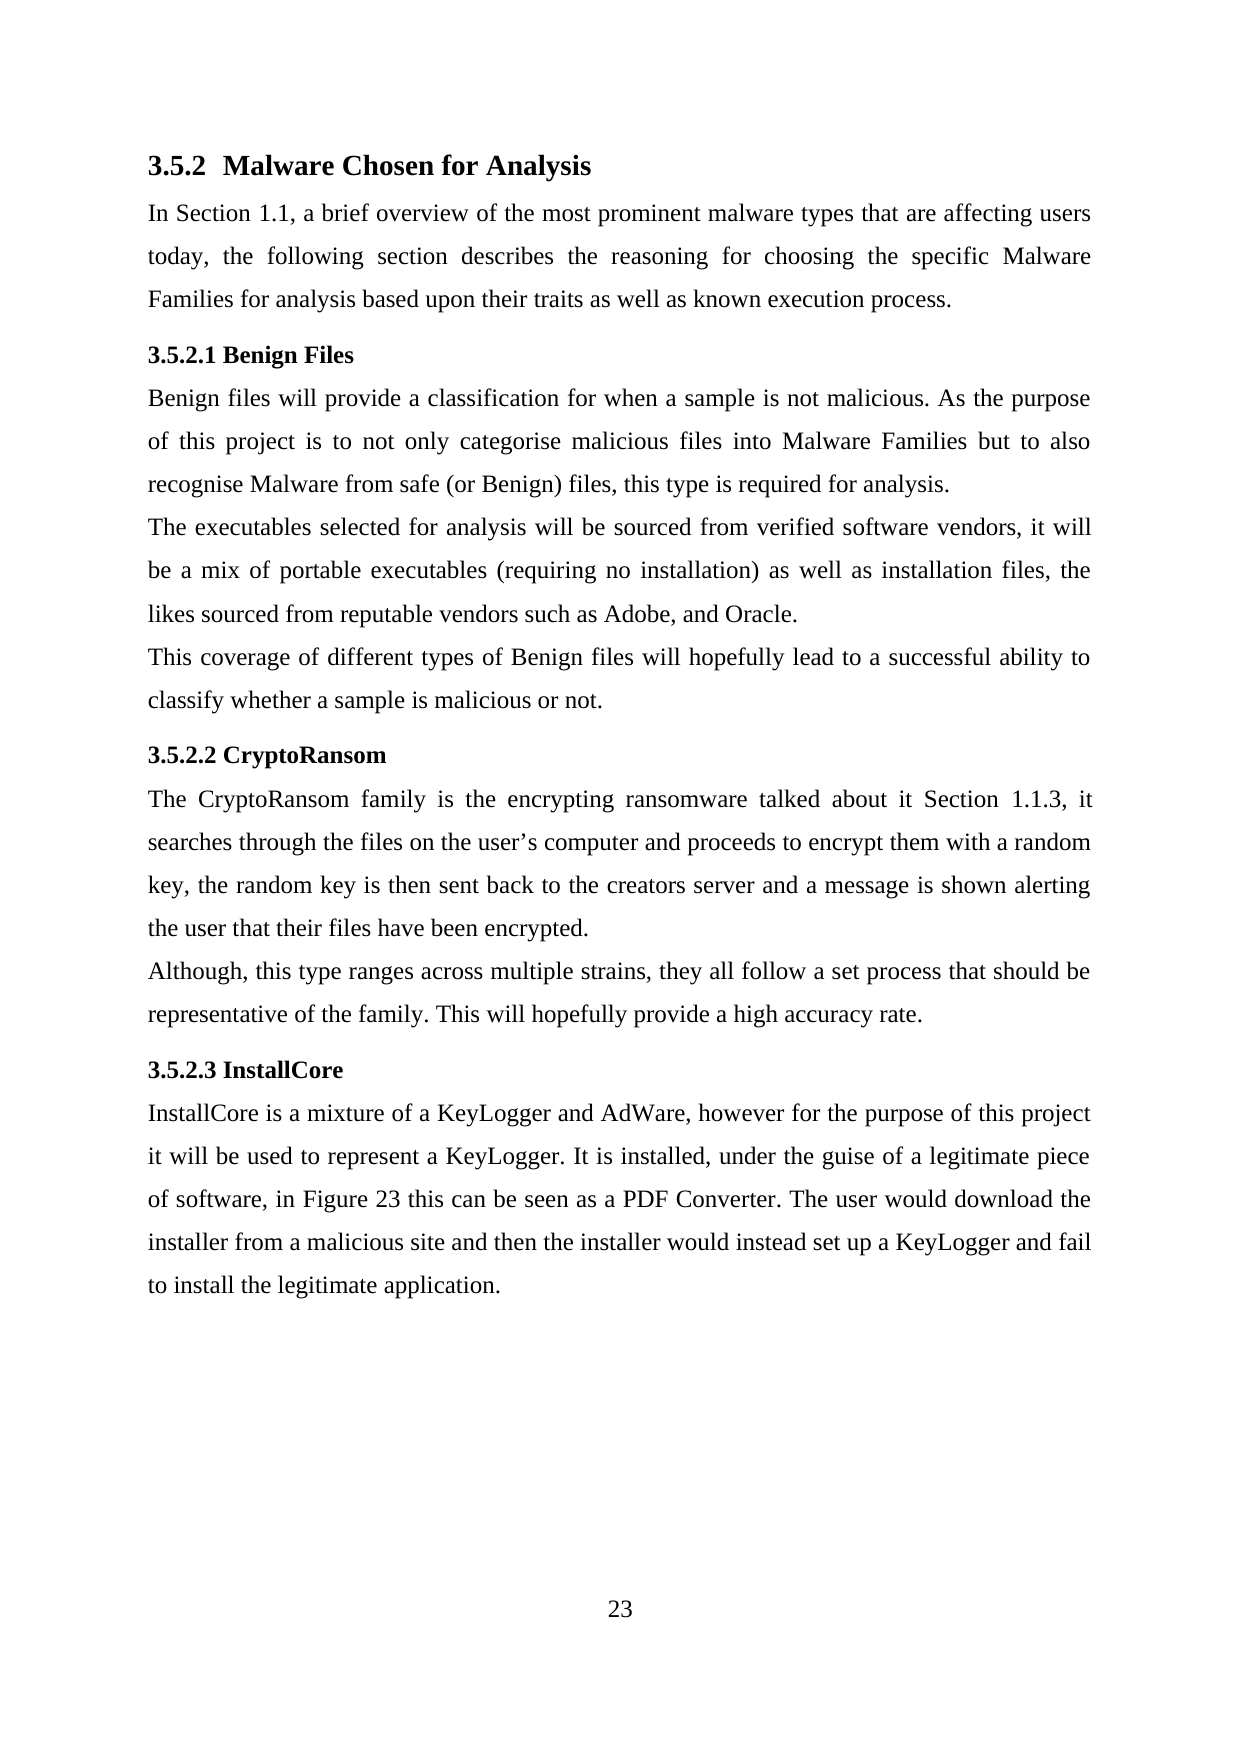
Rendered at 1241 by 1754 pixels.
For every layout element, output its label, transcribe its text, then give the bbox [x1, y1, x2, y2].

subtitle Benign Files [148, 340, 1092, 369]
text Benign files will provide a classification for when a sample is not malicious. As the purpose of this project is to not only categorise malicious files into Malware Families but to also recognise Malware from safe (or Benign) files, this type is required for analysis. [148, 383, 1092, 498]
text This coverage of different types of Benign files will hopefully lead to a successful ability to classify whether a sample is malicious or not. [148, 642, 1092, 714]
text Although, this type ranges across multiple strains, they all follow a set process that should be representative of the family. This will hopefully provide a high accuracy rate. [148, 956, 1092, 1028]
text The executables selected for analysis will be sourced from verified software vendors, it will be a mix of portable executables (requiring no installation) as well as installation files, the likes sourced from reputable vendors such as Adobe, and Oracle. [148, 512, 1092, 627]
text InstallCore is a mixture of a KeyLogger and AdWare, however for the purpose of this project it will be used to represent a KeyLogger. It is installed, under the guise of a legitimate piece of software, in Figure 23 this can be seen as a PDF Converter. The user would download the installer from a malicious site and then the installer would instead set up a KeyLogger and fail to install the legitimate application. [148, 1098, 1092, 1299]
subtitle CryptoRansom [148, 741, 1092, 769]
text In Section 1.1, a brief overview of the most prominent malware types that are affecting users today, the following section describes the reasoning for choosing the specific Malware Families for analysis based upon their traits as well as known execution process. [148, 198, 1092, 313]
subtitle InstallCore [148, 1055, 1092, 1084]
subtitle Malware Chosen for Analysis [148, 148, 1092, 181]
text The CryptoRansom family is the encrypting ransomware talked about it Section 1.1.3, it searches through the files on the user’s computer and proceeds to encrypt them with a random key, the random key is then sent back to the creators server and a message is shown alerting the user that their files have been encrypted. [148, 784, 1092, 942]
